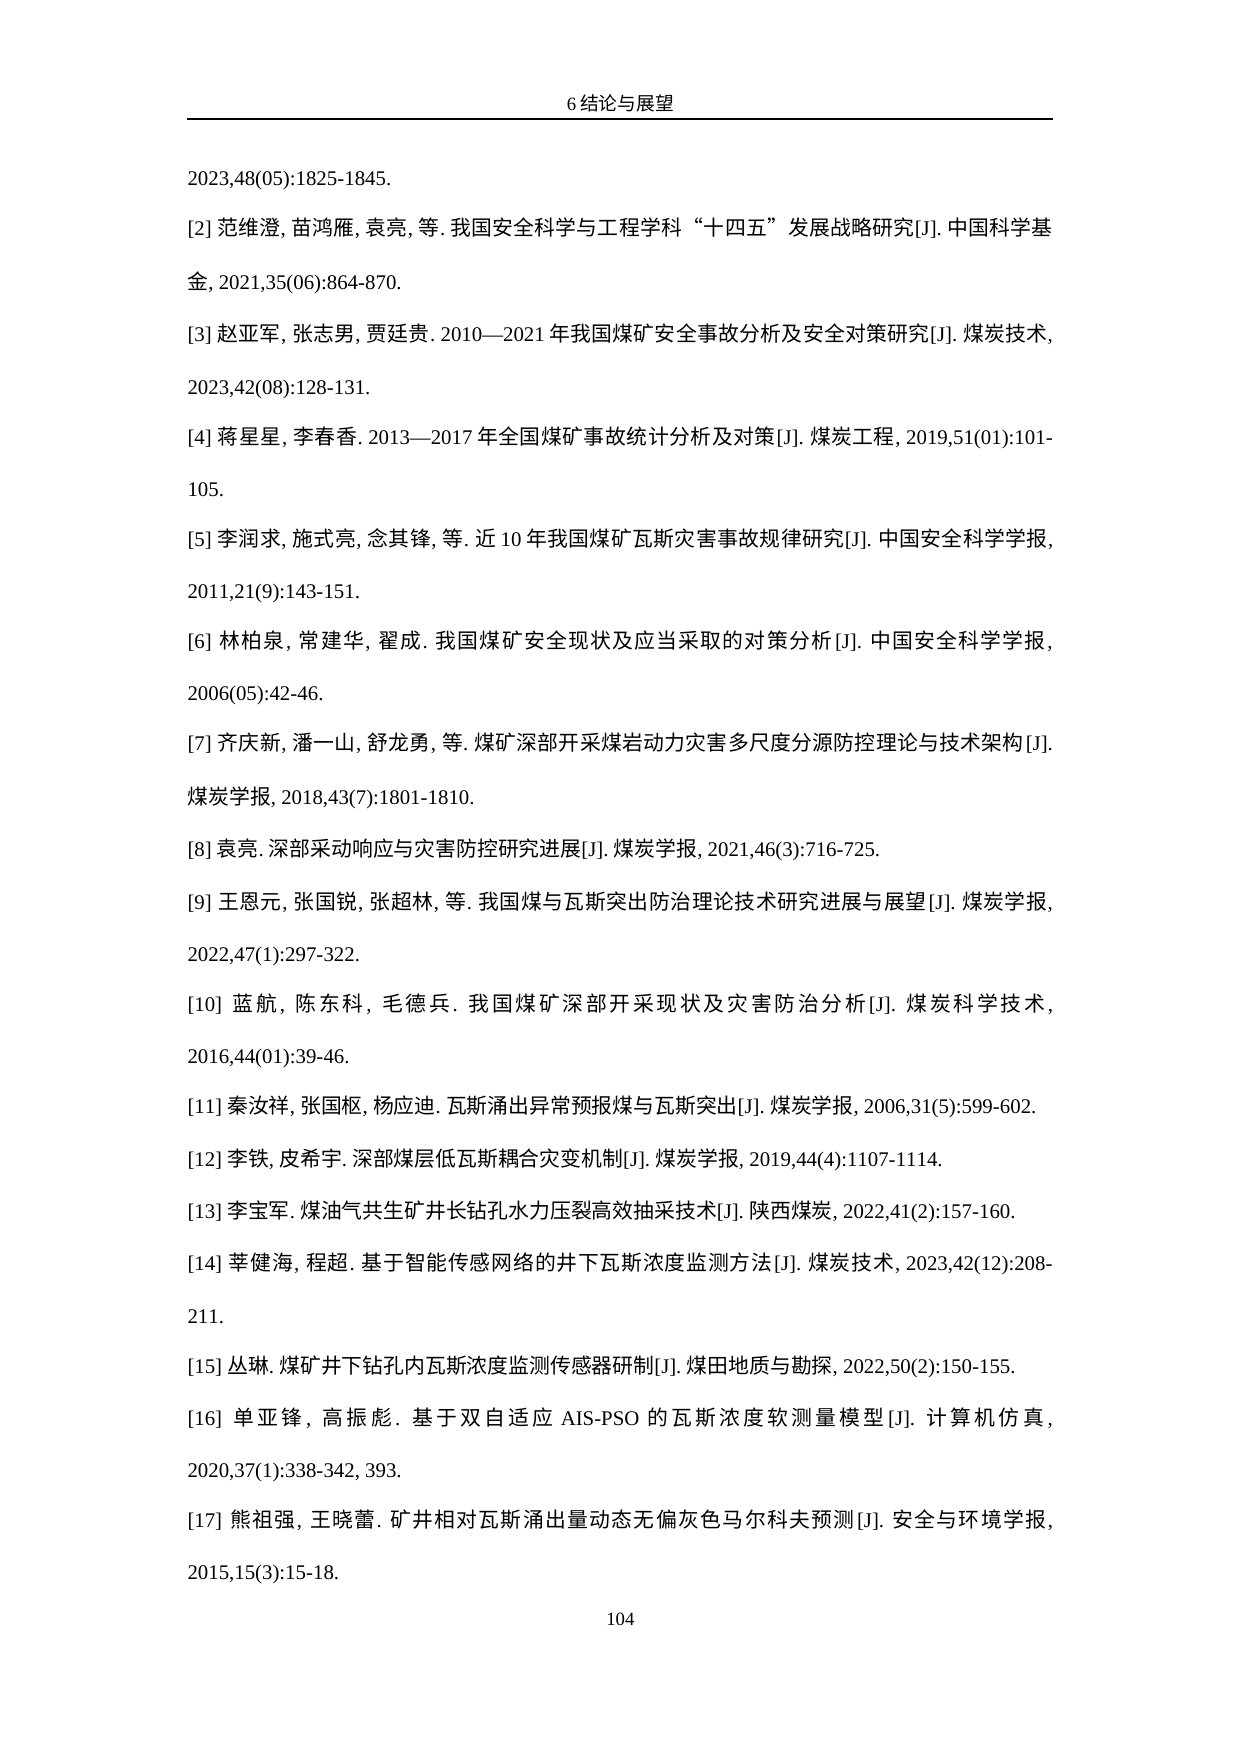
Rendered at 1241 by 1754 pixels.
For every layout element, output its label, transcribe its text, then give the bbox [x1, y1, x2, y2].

text [12] 李铁, 皮希宇. 深部煤层低瓦斯耦合灾变机制[J]. 煤炭学报, 2019,44(4):1107-1114. [187, 1141, 1053, 1173]
text [2] 范维澄, 苗鸿雁, 袁亮, 等. 我国安全科学与工程学科“十四五”发展战略研究[J]. 中国科学基金, 2021,35(06):864-870. [187, 210, 1053, 297]
text [6] 林柏泉, 常建华, 翟成. 我国煤矿安全现状及应当采取的对策分析[J]. 中国安全科学学报, 2006(05):42-46. [187, 623, 1053, 709]
text [10] 蓝航, 陈东科, 毛德兵. 我国煤矿深部开采现状及灾害防治分析[J]. 煤炭科学技术, 2016,44(01):39-46. [187, 986, 1053, 1072]
text [7] 齐庆新, 潘一山, 舒龙勇, 等. 煤矿深部开采煤岩动力灾害多尺度分源防控理论与技术架构[J]. 煤炭学报, 2018,43(7):1801-1810. [187, 725, 1053, 812]
text [5] 李润求, 施式亮, 念其锋, 等. 近10年我国煤矿瓦斯灾害事故规律研究[J]. 中国安全科学学报, 2011,21(9):143-151. [187, 521, 1053, 607]
text [17] 熊祖强, 王晓蕾. 矿井相对瓦斯涌出量动态无偏灰色马尔科夫预测[J]. 安全与环境学报, 2015,15(3):15-18. [187, 1502, 1053, 1589]
text [4] 蒋星星, 李春香. 2013—2017年全国煤矿事故统计分析及对策[J]. 煤炭工程, 2019,51(01):101-105. [187, 419, 1053, 505]
text [9] 王恩元, 张国锐, 张超林, 等. 我国煤与瓦斯突出防治理论技术研究进展与展望[J]. 煤炭学报, 2022,47(1):297-322. [187, 884, 1053, 970]
text [15] 丛琳. 煤矿井下钻孔内瓦斯浓度监测传感器研制[J]. 煤田地质与勘探, 2022,50(2):150-155. [187, 1348, 1053, 1380]
text [8] 袁亮. 深部采动响应与灾害防控研究进展[J]. 煤炭学报, 2021,46(3):716-725. [187, 832, 1053, 864]
text [16] 单亚锋, 高振彪. 基于双自适应AIS-PSO的瓦斯浓度软测量模型[J]. 计算机仿真, 2020,37(1):338-342, 393. [187, 1400, 1053, 1486]
text [3] 赵亚军, 张志男, 贾廷贵. 2010—2021年我国煤矿安全事故分析及安全对策研究[J]. 煤炭技术, 2023,42(08):128-131. [187, 317, 1053, 403]
text [14] 莘健海, 程超. 基于智能传感网络的井下瓦斯浓度监测方法[J]. 煤炭技术, 2023,42(12):208-211. [187, 1246, 1053, 1332]
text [187, 162, 1053, 194]
text [11] 秦汝祥, 张国枢, 杨应迪. 瓦斯涌出异常预报煤与瓦斯突出[J]. 煤炭学报, 2006,31(5):599-602. [187, 1088, 1053, 1121]
text [13] 李宝军. 煤油气共生矿井长钻孔水力压裂高效抽采技术[J]. 陕西煤炭, 2022,41(2):157-160. [187, 1193, 1053, 1226]
